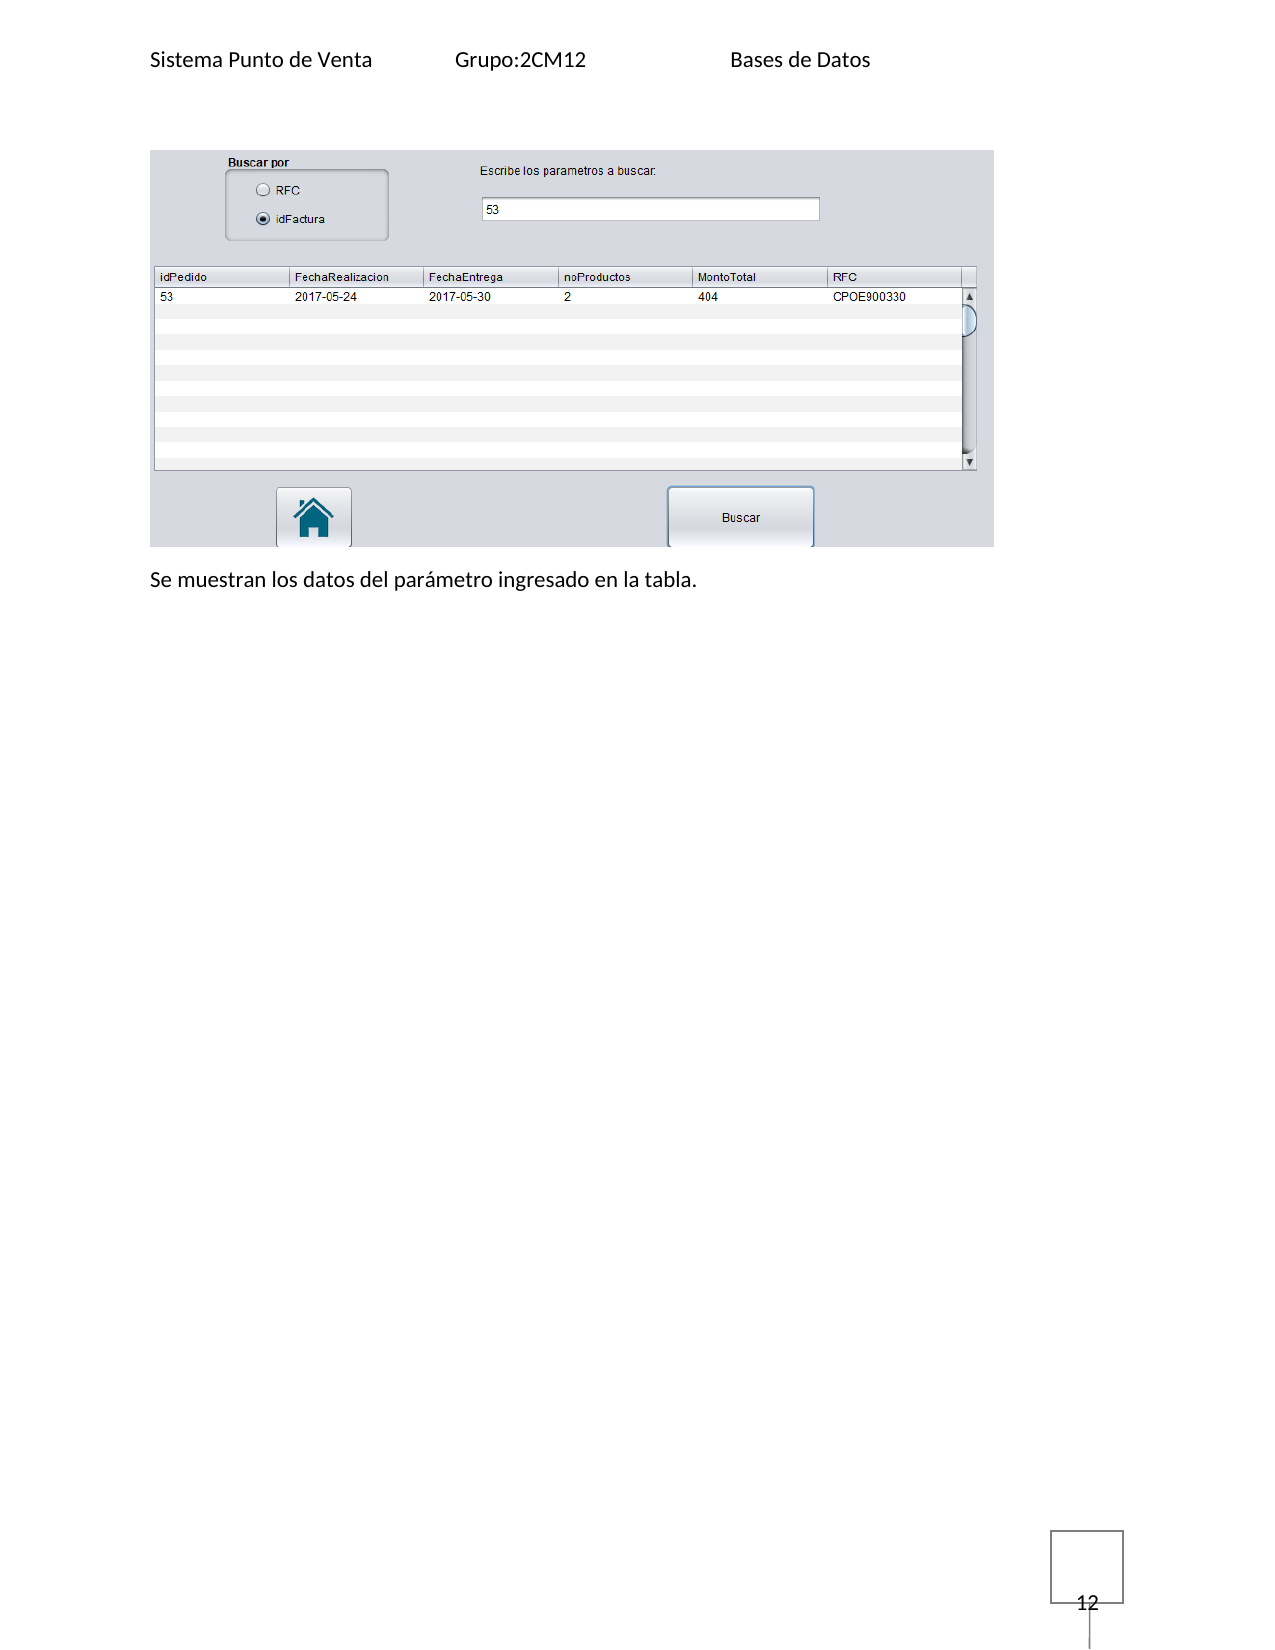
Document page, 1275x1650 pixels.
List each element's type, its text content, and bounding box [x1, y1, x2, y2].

text Se muestran los datos del parámetro ingresado en la tabla. [150, 565, 1125, 593]
picture [150, 150, 994, 547]
